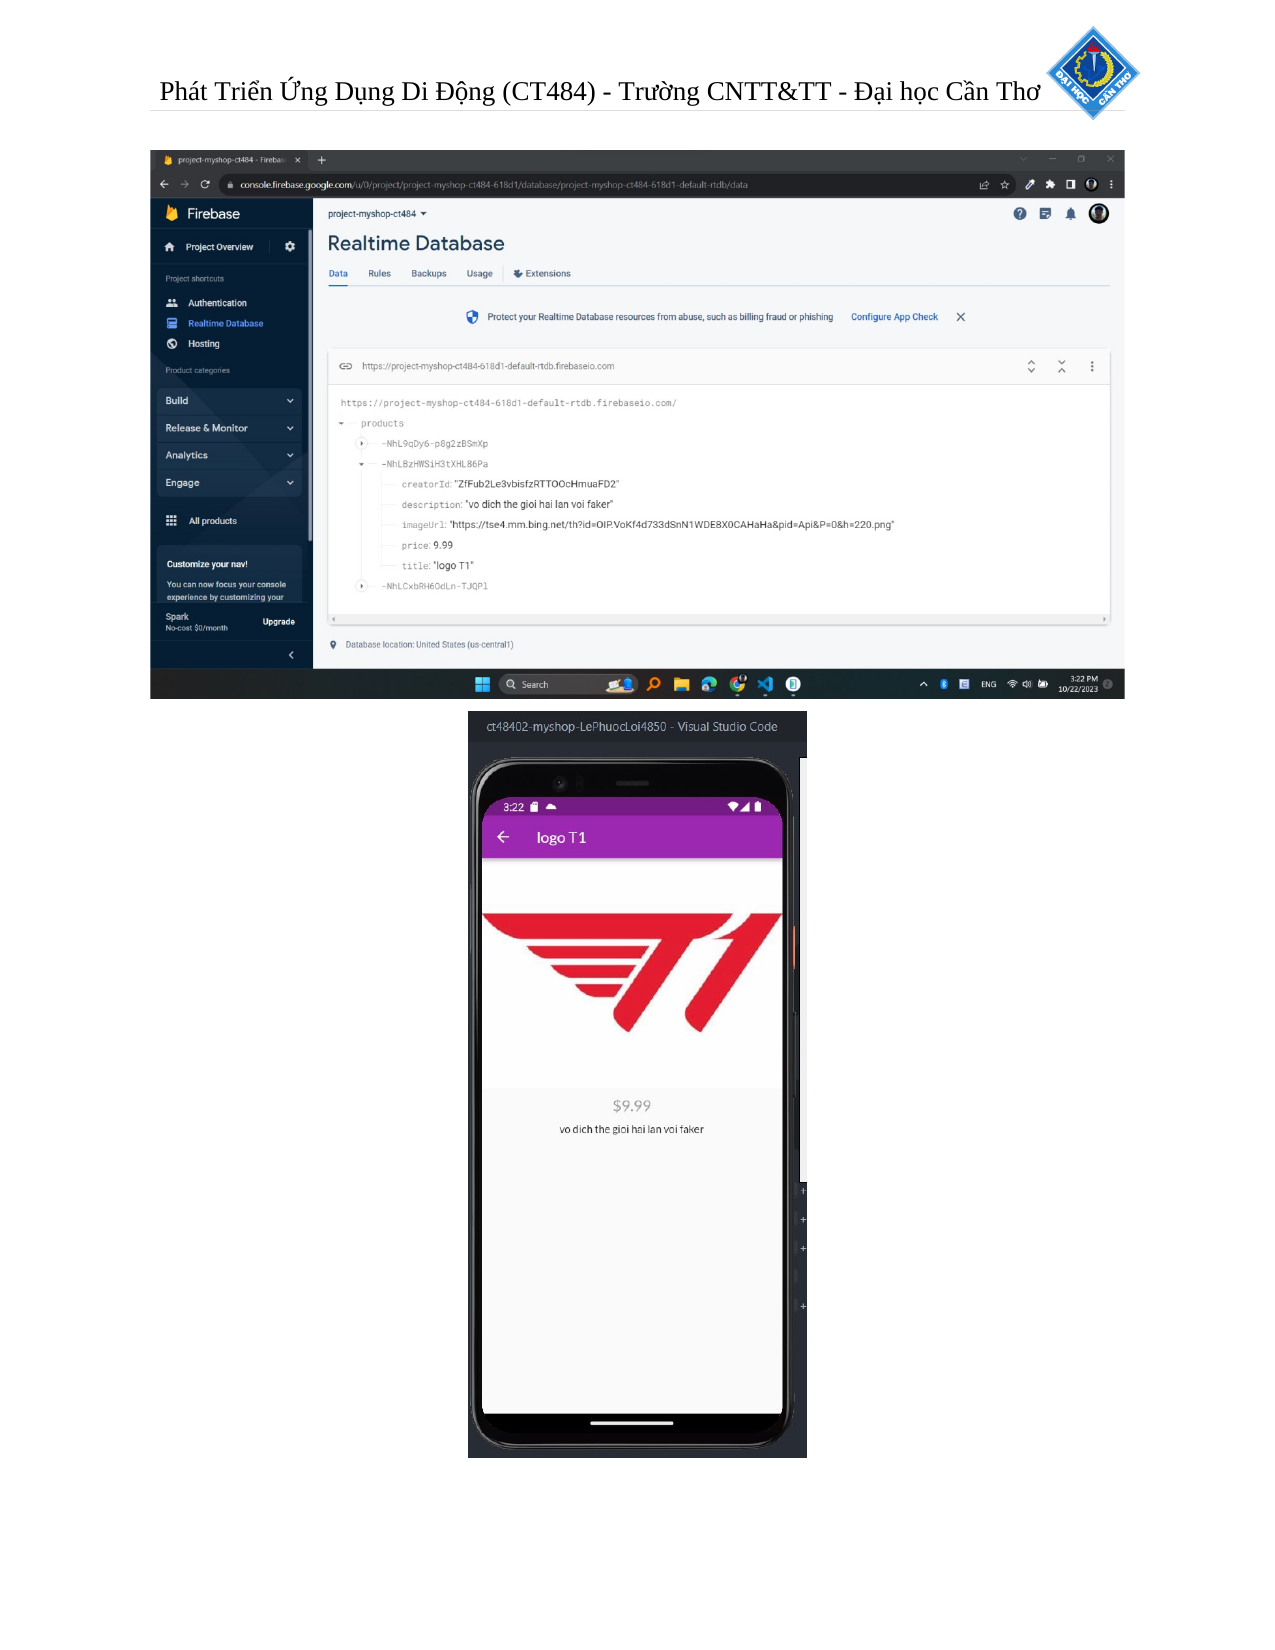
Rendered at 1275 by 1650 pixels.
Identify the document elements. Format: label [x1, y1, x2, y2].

picture [1045, 25, 1141, 121]
picture [150, 150, 1125, 699]
picture [468, 711, 807, 1458]
